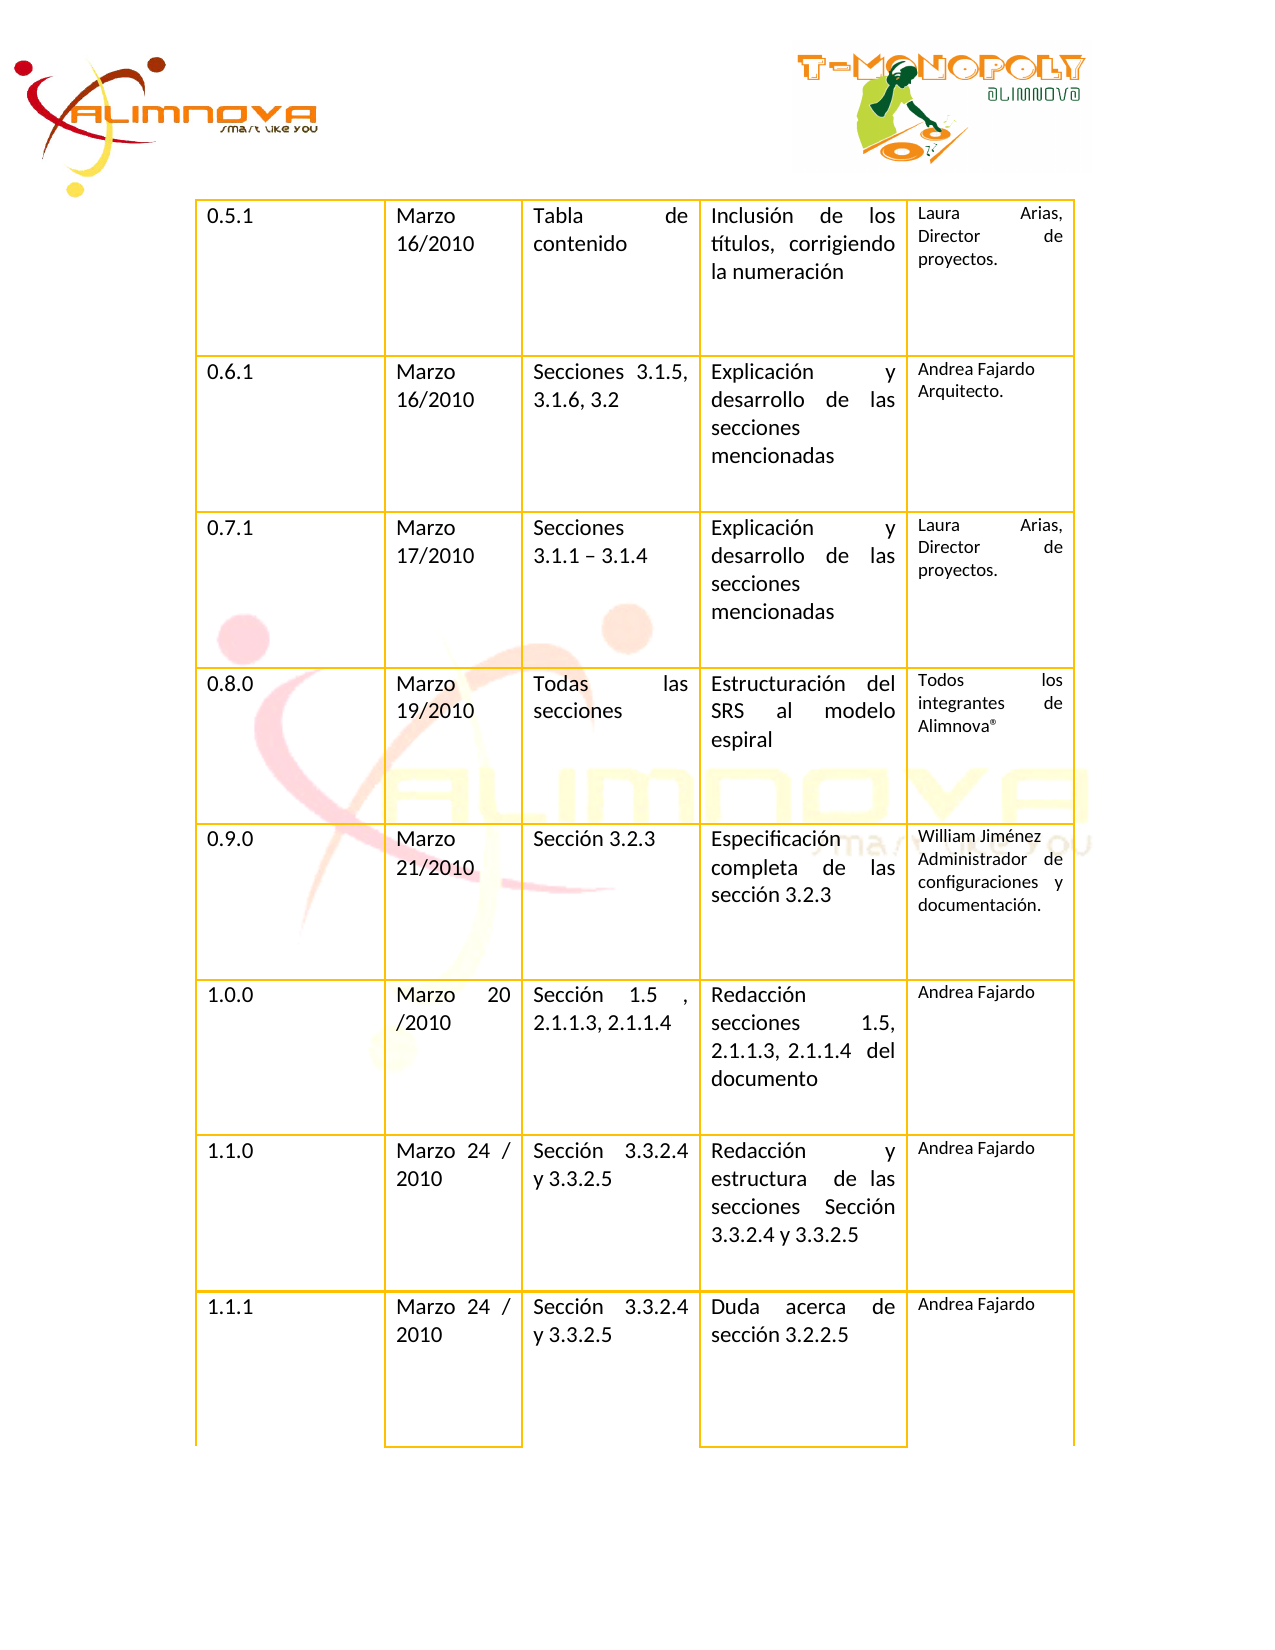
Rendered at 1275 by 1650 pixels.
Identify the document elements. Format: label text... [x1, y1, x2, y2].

table_cell Sección 3.2.3 [523, 825, 699, 978]
table_cell 0.5.1 [197, 201, 384, 355]
table_cell 0.9.0 [197, 825, 384, 978]
table_cell Andrea Fajardo [908, 1136, 1073, 1290]
table_cell Especificación completa de las sección 3.2.3 [701, 825, 906, 978]
table_cell Explicación y desarrollo de las secciones mencionadas [701, 513, 906, 667]
table_cell 0.8.0 [197, 669, 384, 822]
table_cell Marzo 24 / 2010 [386, 1293, 521, 1446]
table_cell William Jiménez Administrador de configuraciones y documentación. [908, 825, 1073, 978]
table_cell Redacción y estructura de las secciones Sección 3.3.2.4 y 3.3.2.5 [701, 1136, 906, 1290]
table_cell Sección 3.3.2.4 y 3.3.2.5 [523, 1293, 699, 1446]
table_cell Marzo 20 /2010 [386, 981, 521, 1134]
table_cell Marzo 24 / 2010 [386, 1136, 521, 1290]
table_cell Marzo 16/2010 [386, 357, 521, 511]
table_cell 1.1.0 [197, 1136, 384, 1290]
table_cell Marzo 19/2010 [386, 669, 521, 822]
table_cell Andrea Fajardo [908, 981, 1073, 1134]
table_cell Explicación y desarrollo de las secciones mencionadas [701, 357, 906, 511]
picture [792, 40, 1093, 173]
table_cell Todas las secciones [523, 669, 699, 822]
table_cell Secciones 3.1.5, 3.1.6, 3.2 [523, 357, 699, 511]
table_cell Laura Arias, Director de proyectos. [908, 201, 1073, 355]
table_cell Secciones 3.1.1 – 3.1.4 [523, 513, 699, 667]
table_cell Inclusión de los títulos, corrigiendo la numeración [701, 201, 906, 355]
table_cell Estructuración del SRS al modelo espiral [701, 669, 906, 822]
table_cell Redacción secciones 1.5, 2.1.1.3, 2.1.1.4 del documento [701, 981, 906, 1134]
table_cell Laura Arias, Director de proyectos. [908, 513, 1073, 667]
table_cell Tabla de contenido [523, 201, 699, 355]
table_cell Duda acerca de sección 3.2.2.5 [701, 1293, 906, 1446]
table_cell 0.7.1 [197, 513, 384, 667]
table_cell 0.6.1 [197, 357, 384, 511]
table_cell Todos los integrantes de Alimnova® [908, 669, 1073, 822]
table_cell Andrea Fajardo Arquitecto. [908, 357, 1073, 511]
table_cell Andrea Fajardo [908, 1293, 1073, 1446]
picture [10, 55, 319, 199]
table_cell 1.1.1 [197, 1293, 384, 1446]
table_cell Sección 3.3.2.4 y 3.3.2.5 [523, 1136, 699, 1290]
table_cell Sección 1.5 , 2.1.1.3, 2.1.1.4 [523, 981, 699, 1134]
table_cell Marzo 16/2010 [386, 201, 521, 355]
table_cell Marzo 17/2010 [386, 513, 521, 667]
table_cell Marzo 21/2010 [386, 825, 521, 978]
table_cell 1.0.0 [197, 981, 384, 1134]
